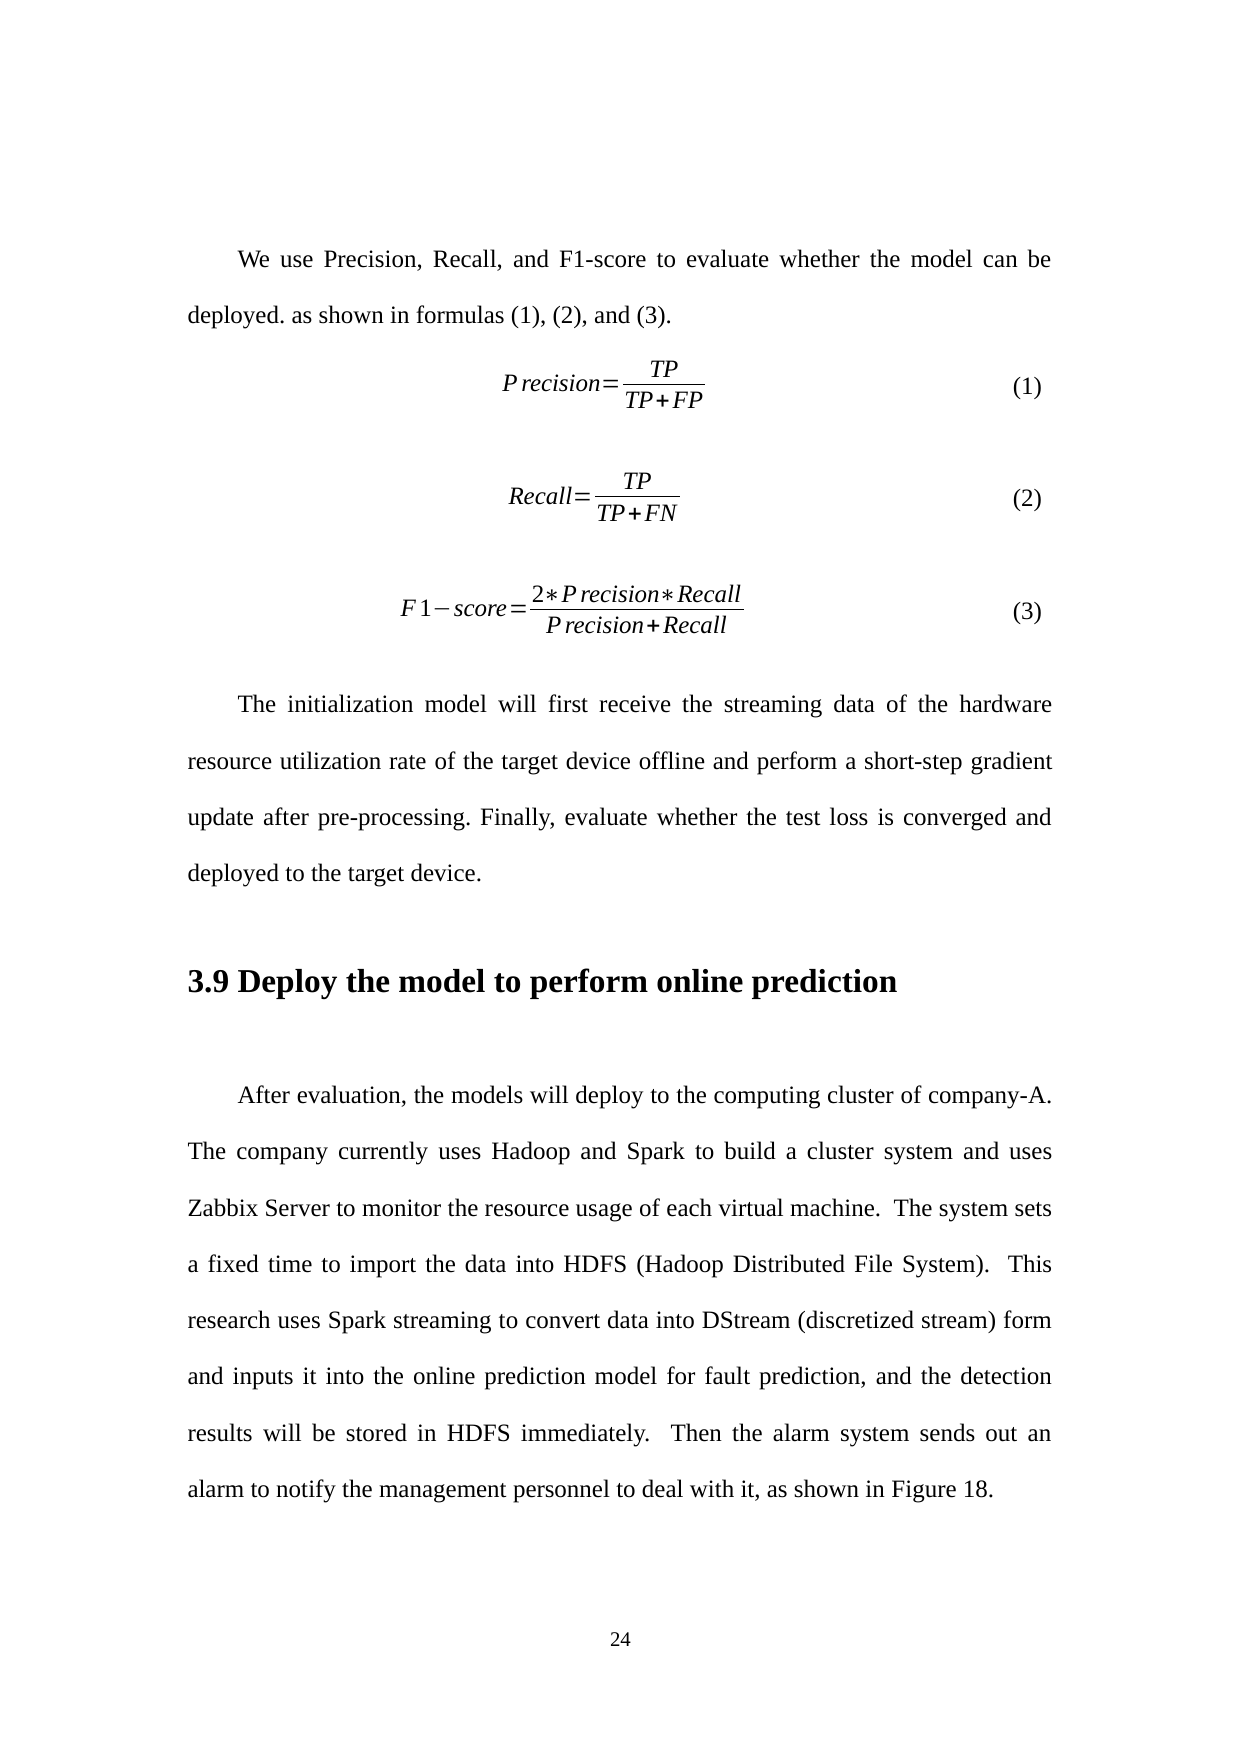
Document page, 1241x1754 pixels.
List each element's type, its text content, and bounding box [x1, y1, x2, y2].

table_header (2) [999, 460, 1053, 535]
table_header (3) [956, 573, 1053, 648]
table_header [187, 573, 956, 648]
table_header [187, 460, 998, 535]
table_header [187, 348, 943, 423]
text After evaluation, the models will deploy to the computing cluster of company-A. The company currently uses Hadoop and Spark to build a cluster system and uses Zabbix Server to monitor the resource usage of each virtual machine. The system sets a fixed time to import the data into HDFS (Hadoop Distributed File System). This research uses Spark streaming to convert data into DStream (discretized stream) form and inputs it into the online prediction model for fault prediction, and the detection results will be stored in HDFS immediately. Then the alarm system sends out an alarm to notify the management personnel to deal with it, as shown in Figure 18. [187, 1076, 1053, 1507]
text The initialization model will first receive the streaming data of the hardware resource utilization rate of the target device offline and perform a short-step gradient update after pre-processing. Finally, evaluate whether the test loss is converged and deployed to the target device. [187, 685, 1053, 891]
table_header (1) [943, 348, 1053, 423]
subtitle 3.9 Deploy the model to perform online prediction [187, 943, 1053, 1018]
text We use Precision, Recall, and F1-score to evaluate whether the model can be deployed. as shown in formulas (1), (2), and (3). [187, 239, 1053, 333]
